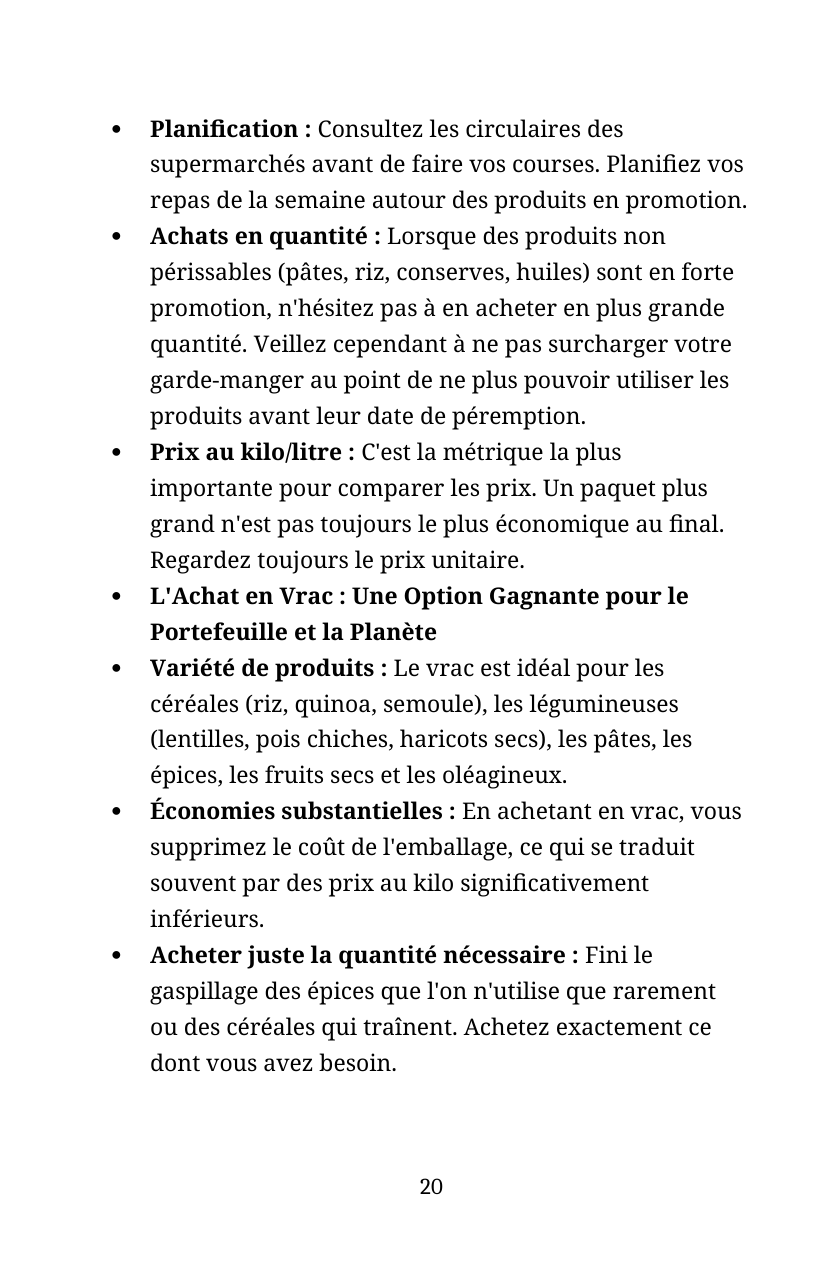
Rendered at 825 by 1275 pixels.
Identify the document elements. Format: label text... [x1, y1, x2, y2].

list Prix au kilo/litre : C'est la métrique la plus importante pour comparer les prix. Un paquet plus grand n'est pas toujours le plus économique au final. Regardez toujours le prix unitaire. [112, 436, 750, 575]
list Acheter juste la quantité nécessaire : Fini le gaspillage des épices que l'on n'utilise que rarement ou des céréales qui traînent. Achetez exactement ce dont vous avez besoin. [112, 939, 750, 1078]
list Achats en quantité : Lorsque des produits non périssables (pâtes, riz, conserves, huiles) sont en forte promotion, n'hésitez pas à en acheter en plus grande quantité. Veillez cependant à ne pas surcharger votre garde-manger au point de ne plus pouvoir utiliser les produits avant leur date de péremption. [112, 220, 750, 431]
list L'Achat en Vrac : Une Option Gagnante pour le Portefeuille et la Planète [112, 580, 750, 647]
list Planification : Consultez les circulaires des supermarchés avant de faire vos courses. Planifiez vos repas de la semaine autour des produits en promotion. [112, 112, 750, 216]
list Économies substantielles : En achetant en vrac, vous supprimez le coût de l'emballage, ce qui se traduit souvent par des prix au kilo significativement inférieurs. [112, 795, 750, 934]
list Variété de produits : Le vrac est idéal pour les céréales (riz, quinoa, semoule), les légumineuses (lentilles, pois chiches, haricots secs), les pâtes, les épices, les fruits secs et les oléagineux. [112, 652, 750, 791]
